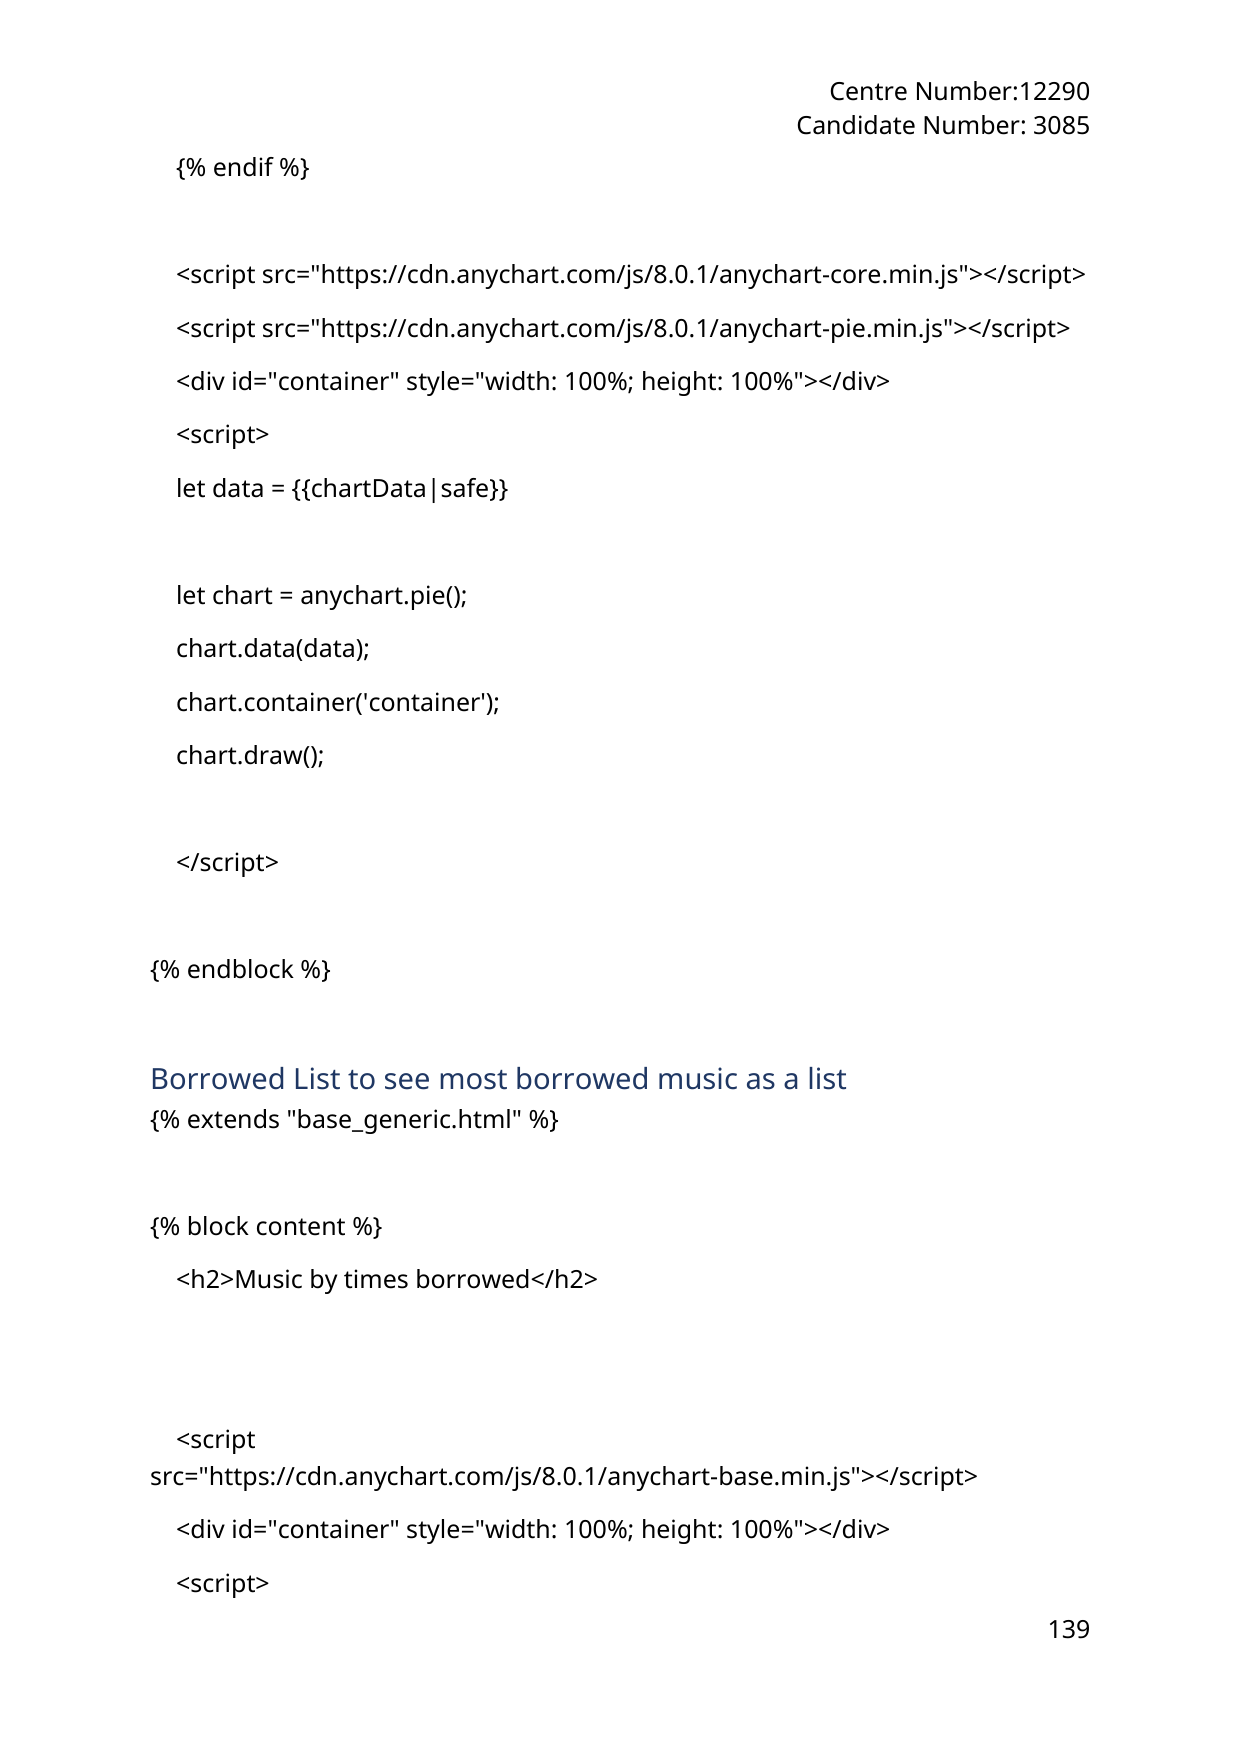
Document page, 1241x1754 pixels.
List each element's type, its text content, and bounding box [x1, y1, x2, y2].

text {% block content %} [150, 1208, 1090, 1242]
text <script> [150, 1566, 1090, 1599]
text <script src="https://cdn.anychart.com/js/8.0.1/anychart-base.min.js"></script> [150, 1422, 1090, 1493]
text <h2>Music by times borrowed</h2> [150, 1262, 1090, 1296]
text let chart = anychart.pie(); [150, 577, 1090, 612]
text <script> [150, 417, 1090, 451]
text chart.data(data); [150, 631, 1090, 665]
text {% endif %} [150, 150, 1090, 184]
text chart.draw(); [150, 738, 1090, 772]
text <script src="https://cdn.anychart.com/js/8.0.1/anychart-core.min.js"></script> [150, 257, 1090, 291]
text </script> [150, 845, 1090, 879]
text {% extends "base_generic.html" %} [150, 1101, 1090, 1135]
text <div id="container" style="width: 100%; height: 100%"></div> [150, 1512, 1090, 1546]
text {% endblock %} [150, 952, 1090, 986]
text <div id="container" style="width: 100%; height: 100%"></div> [150, 364, 1090, 398]
subtitle Borrowed List to see most borrowed music as a list [150, 1058, 1090, 1098]
text chart.container('container'); [150, 684, 1090, 718]
text let data = {{chartData|safe}} [150, 471, 1090, 505]
text <script src="https://cdn.anychart.com/js/8.0.1/anychart-pie.min.js"></script> [150, 310, 1090, 344]
